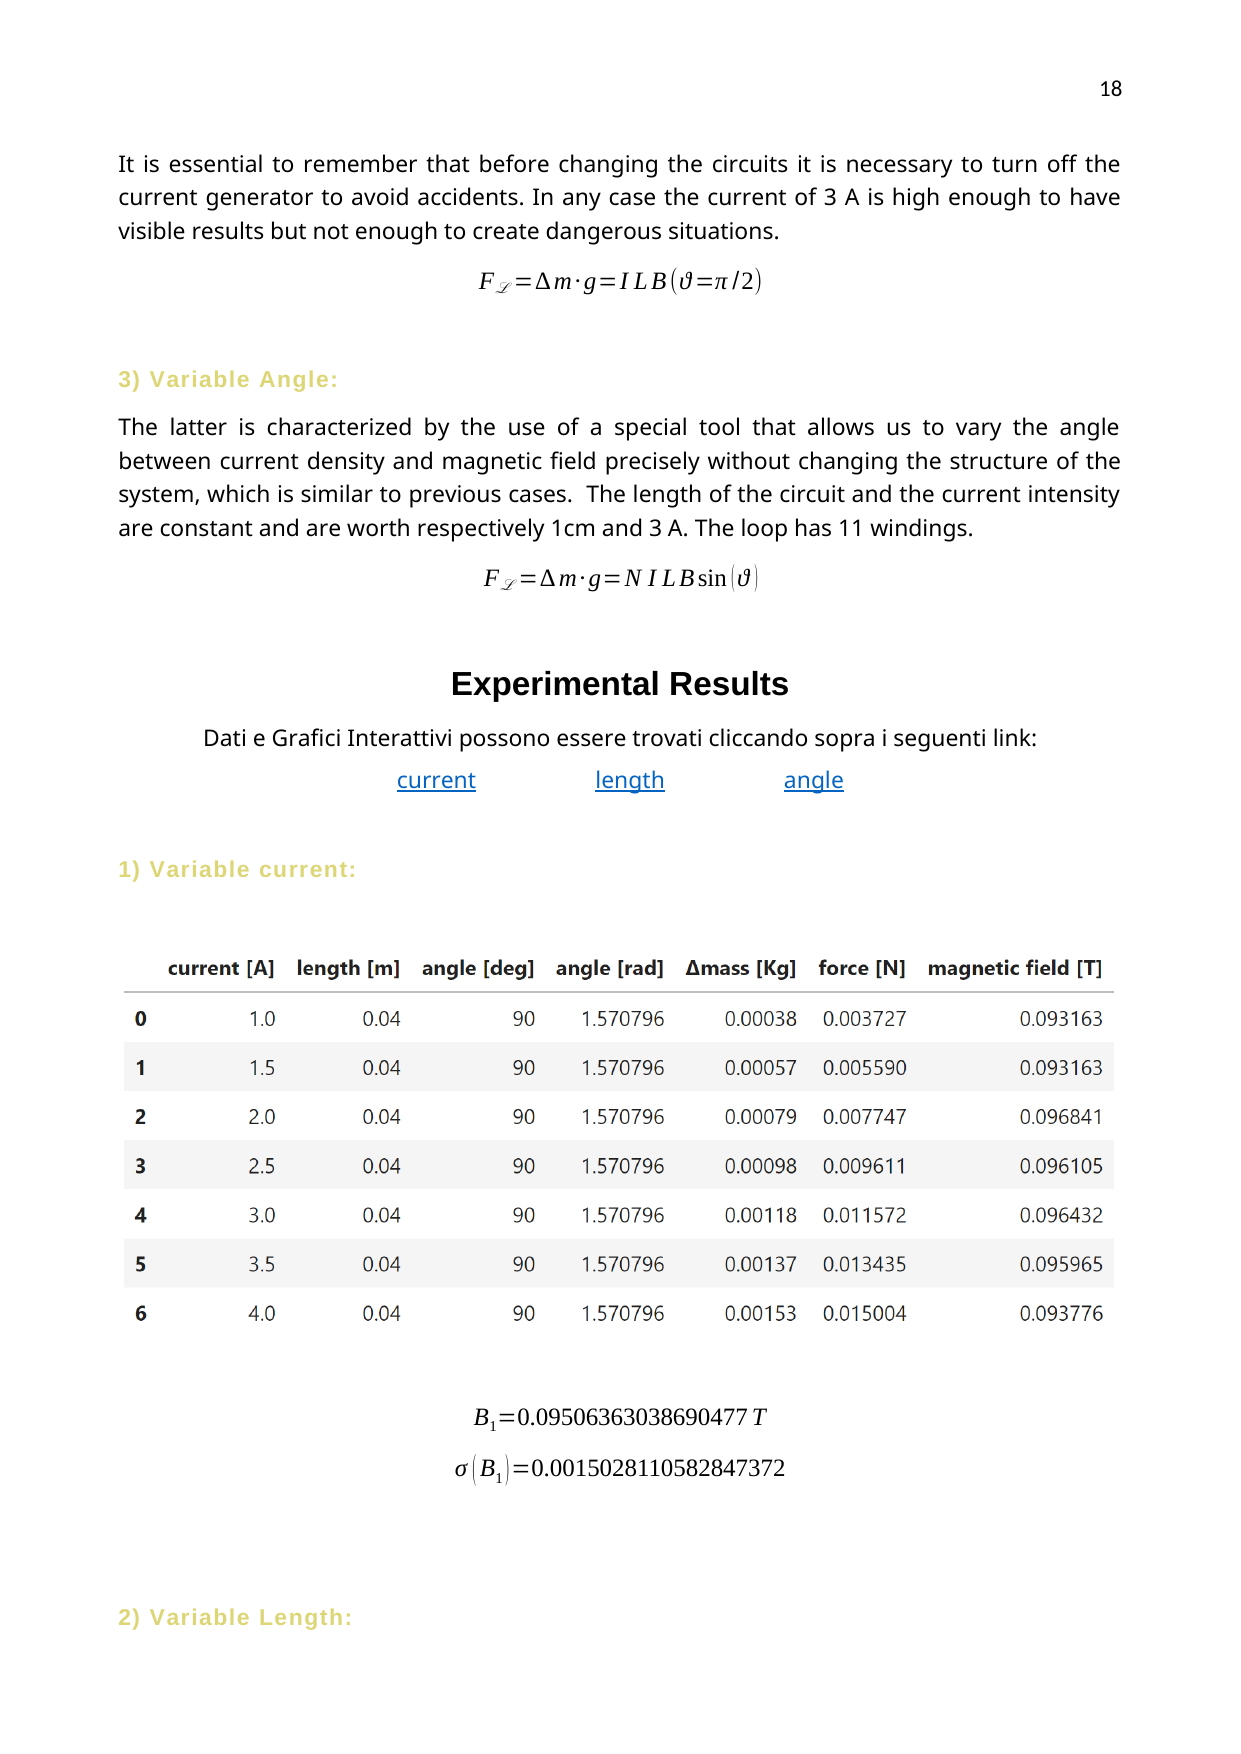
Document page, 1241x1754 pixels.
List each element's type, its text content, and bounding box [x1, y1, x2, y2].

text Experimental Results [118, 664, 1122, 702]
subtitle 3) Variable Angle: [118, 366, 1122, 392]
subtitle 2) Variable Length: [118, 1604, 1122, 1631]
subtitle 1) Variable current: [118, 856, 1122, 883]
text Dati e Grafici Interattivi possono essere trovati cliccando sopra i seguenti link: [118, 722, 1122, 753]
text current length angle [118, 764, 1122, 795]
picture [118, 948, 1122, 1338]
text The latter is characterized by the use of a special tool that allows us to vary the angle between current density and magnetic field precisely without changing the structure of the system, which is similar to previous cases. The length of the circuit and the current intensity are constant and are worth respectively 1cm and 3 A. The loop has 11 windings. [118, 411, 1122, 543]
text It is essential to remember that before changing the circuits it is necessary to turn off the current generator to avoid accidents. In any case the current of 3 A is high enough to have visible results but not enough to create dangerous situations. [118, 148, 1122, 246]
